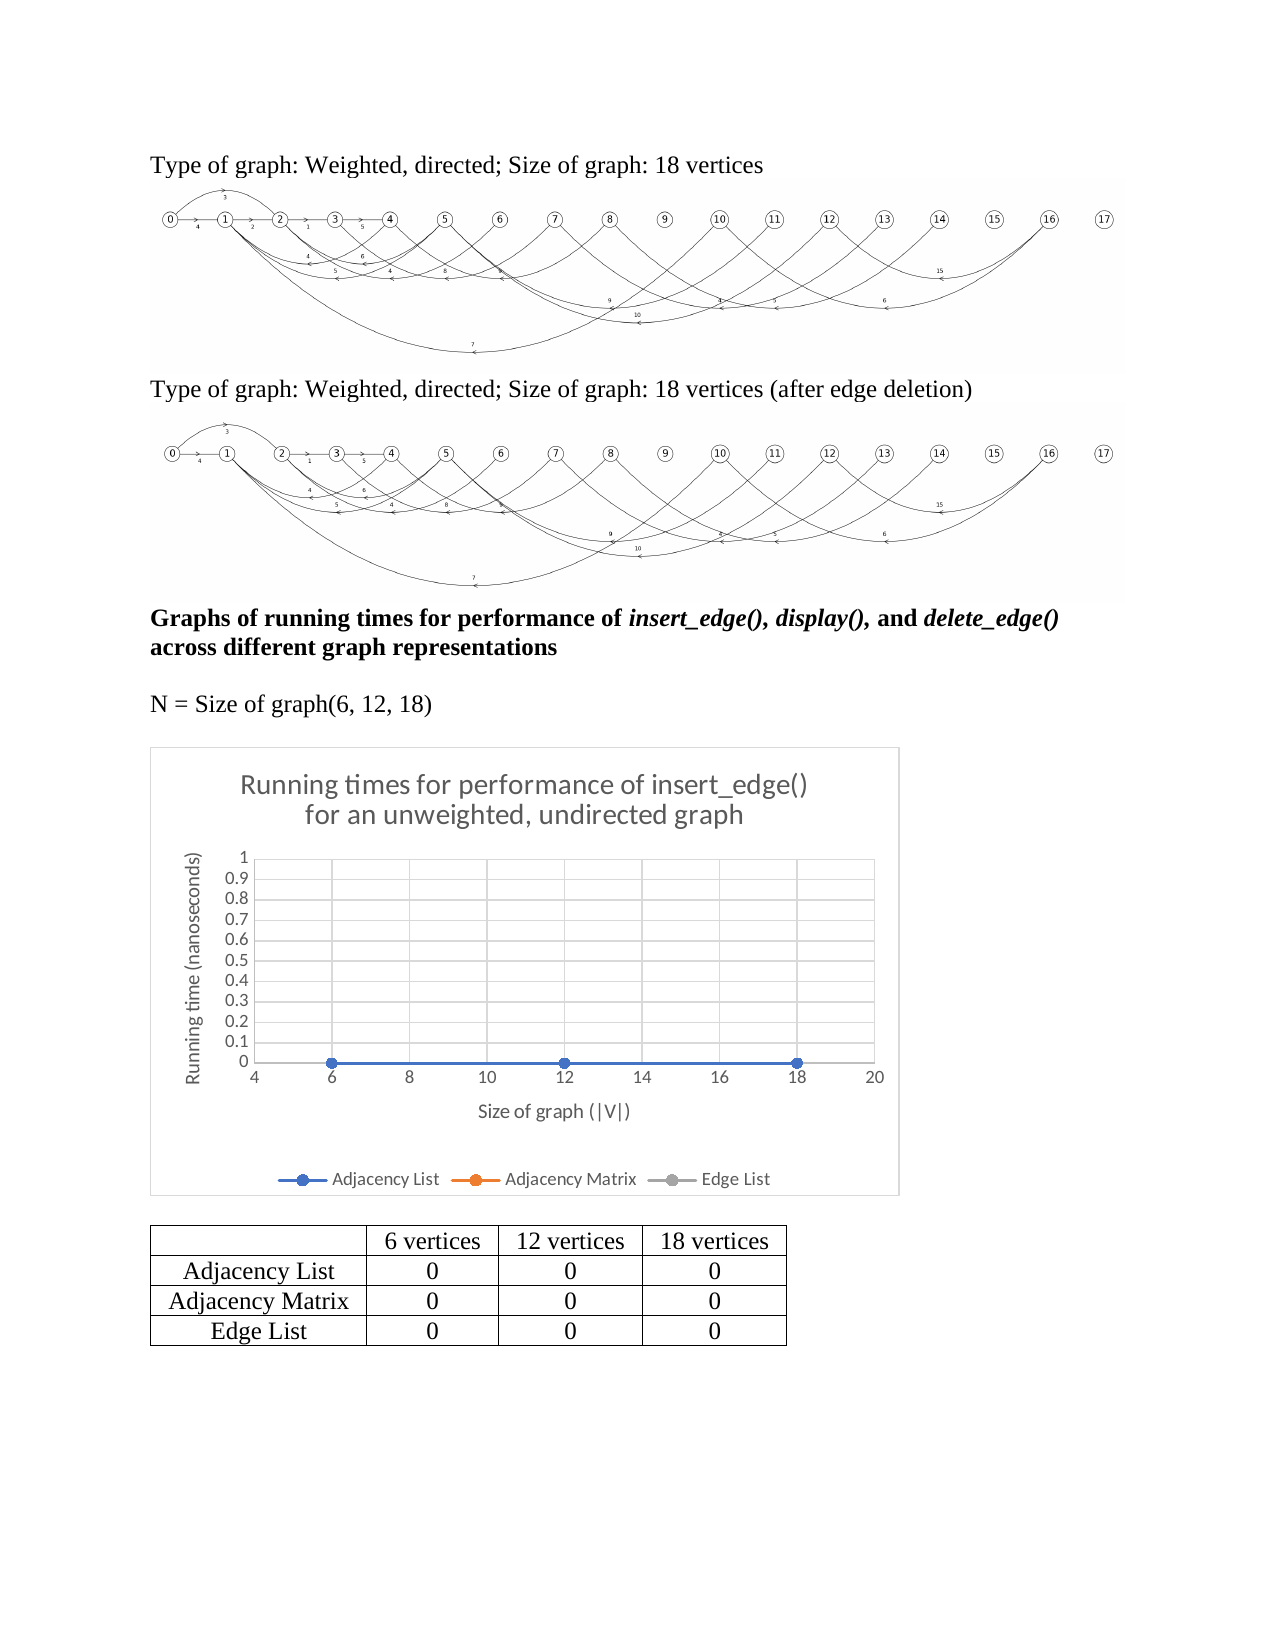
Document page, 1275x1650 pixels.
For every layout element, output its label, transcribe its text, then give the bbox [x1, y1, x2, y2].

table_cell 0 [643, 1286, 786, 1315]
table_cell 0 [499, 1286, 642, 1315]
text Type of graph: Weighted, directed; Size of graph: 18 vertices (after edge deletion) [150, 374, 1125, 402]
table_header 18 vertices [643, 1226, 786, 1255]
text Type of graph: Weighted, directed; Size of graph: 18 vertices [150, 150, 1125, 178]
table_cell Edge List [151, 1316, 366, 1344]
table_cell Adjacency Matrix [151, 1286, 366, 1315]
table_cell 0 [499, 1256, 642, 1285]
table_cell 0 [367, 1316, 498, 1344]
picture [150, 178, 1125, 374]
table_header 6 vertices [367, 1226, 498, 1255]
table_cell 0 [499, 1316, 642, 1344]
text N = Size of graph(6, 12, 18) [150, 689, 1125, 718]
table_header 12 vertices [499, 1226, 642, 1255]
picture [150, 402, 1125, 603]
table_cell 0 [643, 1316, 786, 1344]
table_cell Adjacency List [151, 1256, 366, 1285]
table_cell 0 [367, 1286, 498, 1315]
table_header [151, 1226, 366, 1255]
text Graphs of running times for performance of insert_edge(), display(), and delete_edge() across different graph representations [150, 603, 1125, 660]
table_cell 0 [643, 1256, 786, 1285]
table_cell 0 [367, 1256, 498, 1285]
